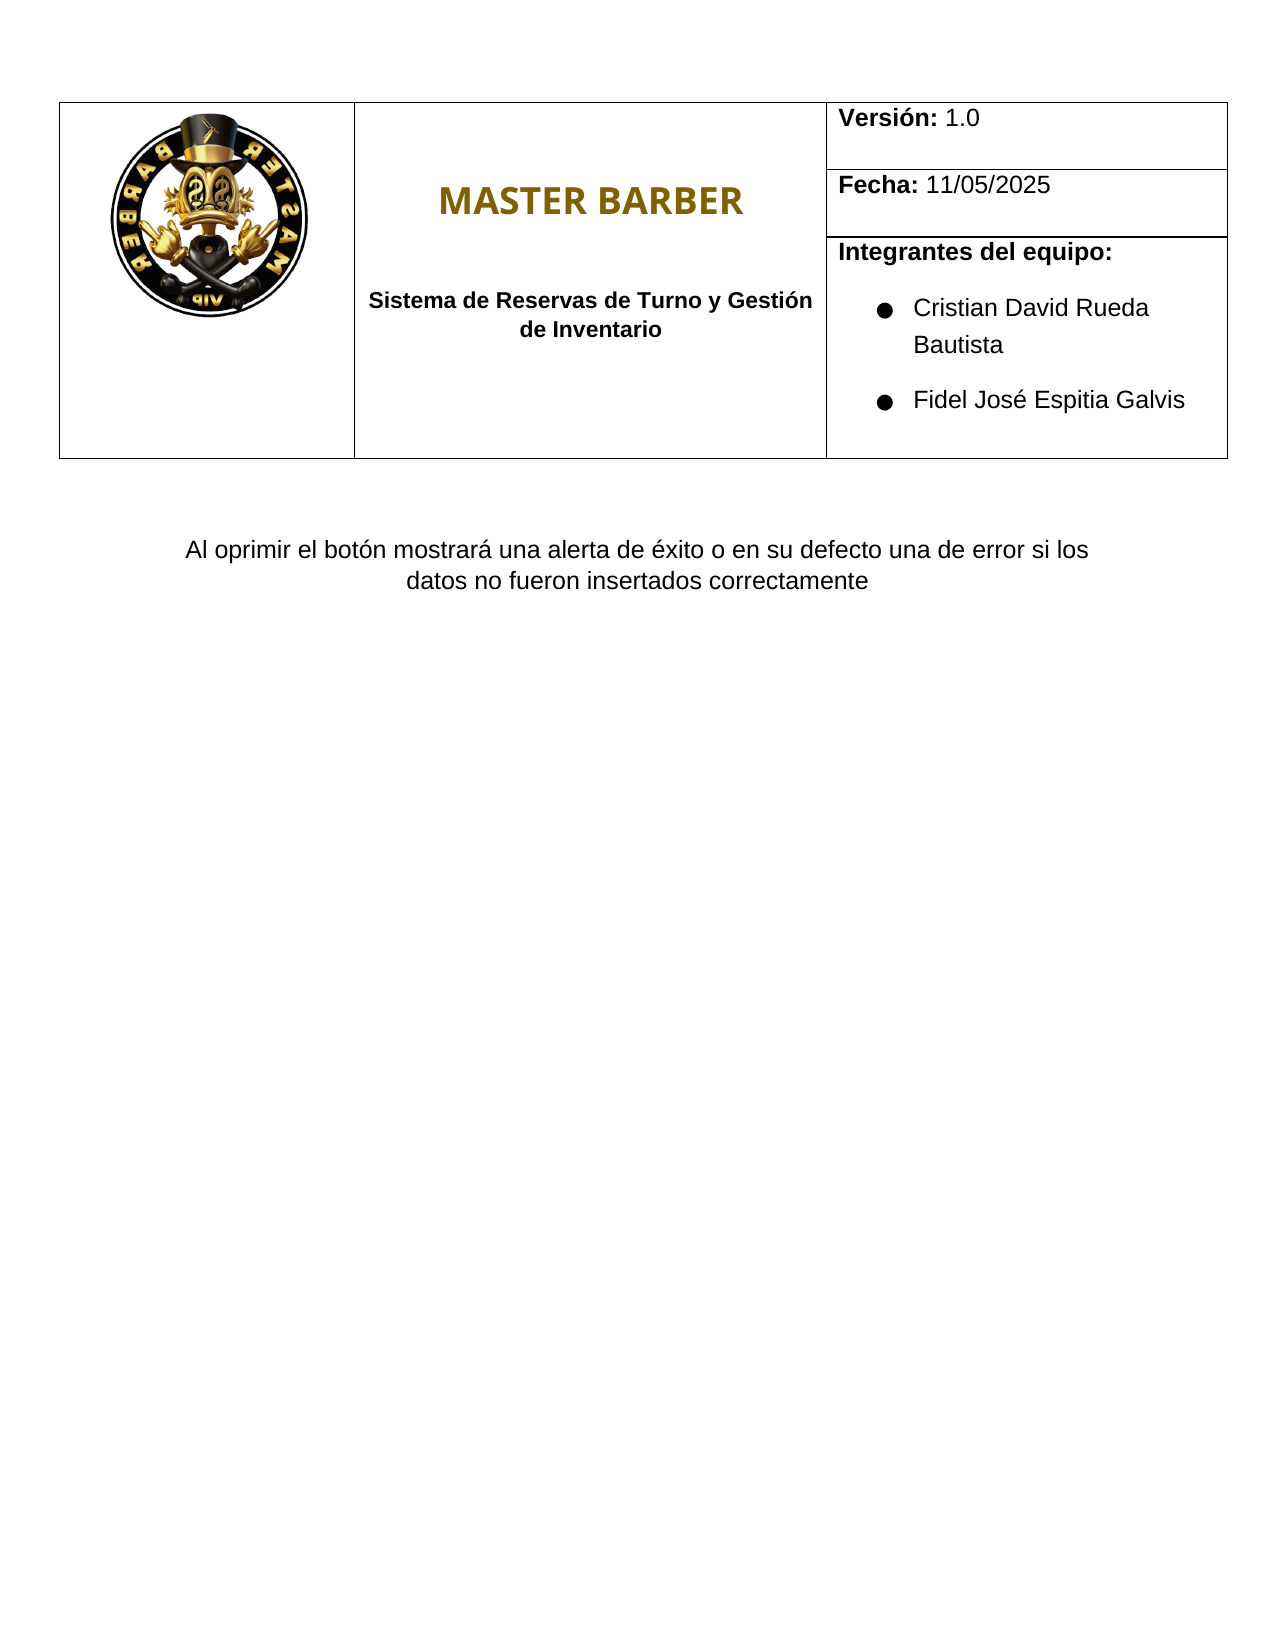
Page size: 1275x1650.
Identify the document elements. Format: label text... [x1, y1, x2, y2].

picture [100, 102, 313, 321]
text Al oprimir el botón mostrará una alerta de éxito o en su defecto una de error si los datos no fueron insertados correctamente [177, 535, 1098, 594]
